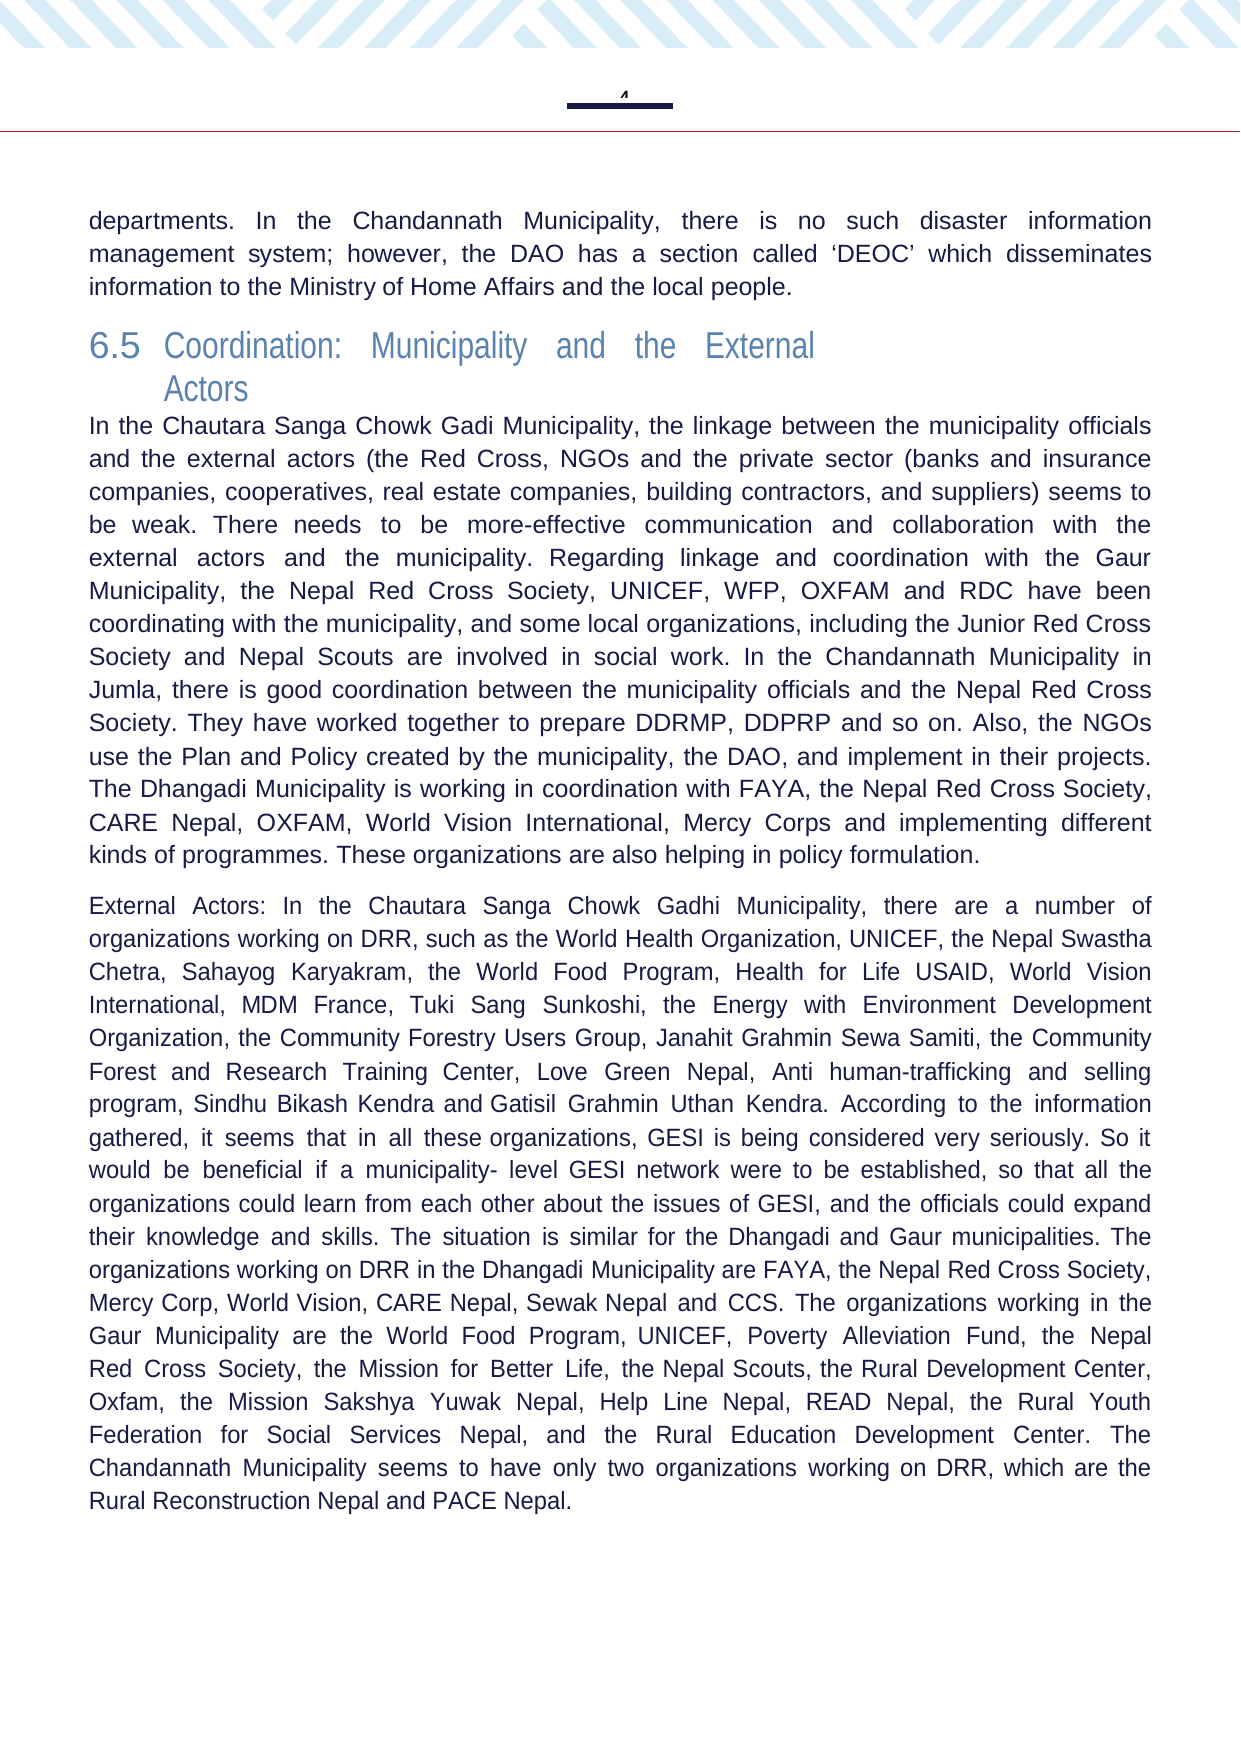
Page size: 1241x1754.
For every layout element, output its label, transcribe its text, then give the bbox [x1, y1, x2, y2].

subtitle Coordination: Municipality and the External Actors [88, 323, 815, 409]
text External Actors: In the Chautara Sanga Chowk Gadhi Municipality, there are a number of organizations working on DRR, such as the World Health Organization, UNICEF, the Nepal Swastha Chetra, Sahayog Karyakram, the World Food Program, Health for Life USAID, World Vision International, MDM France, Tuki Sang Sunkoshi, the Energy with Environment Development Organization, the Community Forestry Users Group, Janahit Grahmin Sewa Samiti, the Community Forest and Research Training Center, Love Green Nepal, Anti human-trafficking and selling program, Sindhu Bikash Kendra and Gatisil Grahmin Uthan Kendra. According to the information gathered, it seems that in all these organizations, GESI is being considered very seriously. So it would be beneficial if a municipality- level GESI network were to be established, so that all the organizations could learn from each other about the issues of GESI, and the officials could expand their knowledge and skills. The situation is similar for the Dhangadi and Gaur municipalities. The organizations working on DRR in the Dhangadi Municipality are FAYA, the Nepal Red Cross Society, Mercy Corp, World Vision, CARE Nepal, Sewak Nepal and CCS. The organizations working in the Gaur Municipality are the World Food Program, UNICEF, Poverty Alleviation Fund, the Nepal Red Cross Society, the Mission for Better Life, the Nepal Scouts, the Rural Development Center, Oxfam, the Mission Sakshya Yuwak Nepal, Help Line Nepal, READ Nepal, the Rural Youth Federation for Social Services Nepal, and the Rural Education Development Center. The Chandannath Municipality seems to have only two organizations working on DRR, which are the Rural Reconstruction Nepal and PACE Nepal. [88, 891, 1152, 1514]
text In the Chautara Sanga Chowk Gadi Municipality, the linkage between the municipality officials and the external actors (the Red Cross, NGOs and the private sector (banks and insurance companies, cooperatives, real estate companies, building contractors, and suppliers) seems to be weak. There needs to be more-effective communication and collaboration with the external actors and the municipality. Regarding linkage and coordination with the Gaur Municipality, the Nepal Red Cross Society, UNICEF, WFP, OXFAM and RDC have been coordinating with the municipality, and some local organizations, including the Junior Red Cross Society and Nepal Scouts are involved in social work. In the Chandannath Municipality in Jumla, there is good coordination between the municipality officials and the Nepal Red Cross Society. They have worked together to prepare DDRMP, DDPRP and so on. Also, the NGOs use the Plan and Policy created by the municipality, the DAO, and implement in their projects. The Dhangadi Municipality is working in coordination with FAYA, the Nepal Red Cross Society, CARE Nepal, OXFAM, World Vision International, Mercy Corps and implementing different kinds of programmes. These organizations are also helping in policy formulation. [88, 411, 1152, 869]
text departments. In the Chandannath Municipality, there is no such disaster information management system; however, the DAO has a section called ‘DEOC’ which disseminates information to the Ministry of Home Affairs and the local people. [88, 206, 1152, 301]
picture [0, 0, 1241, 48]
